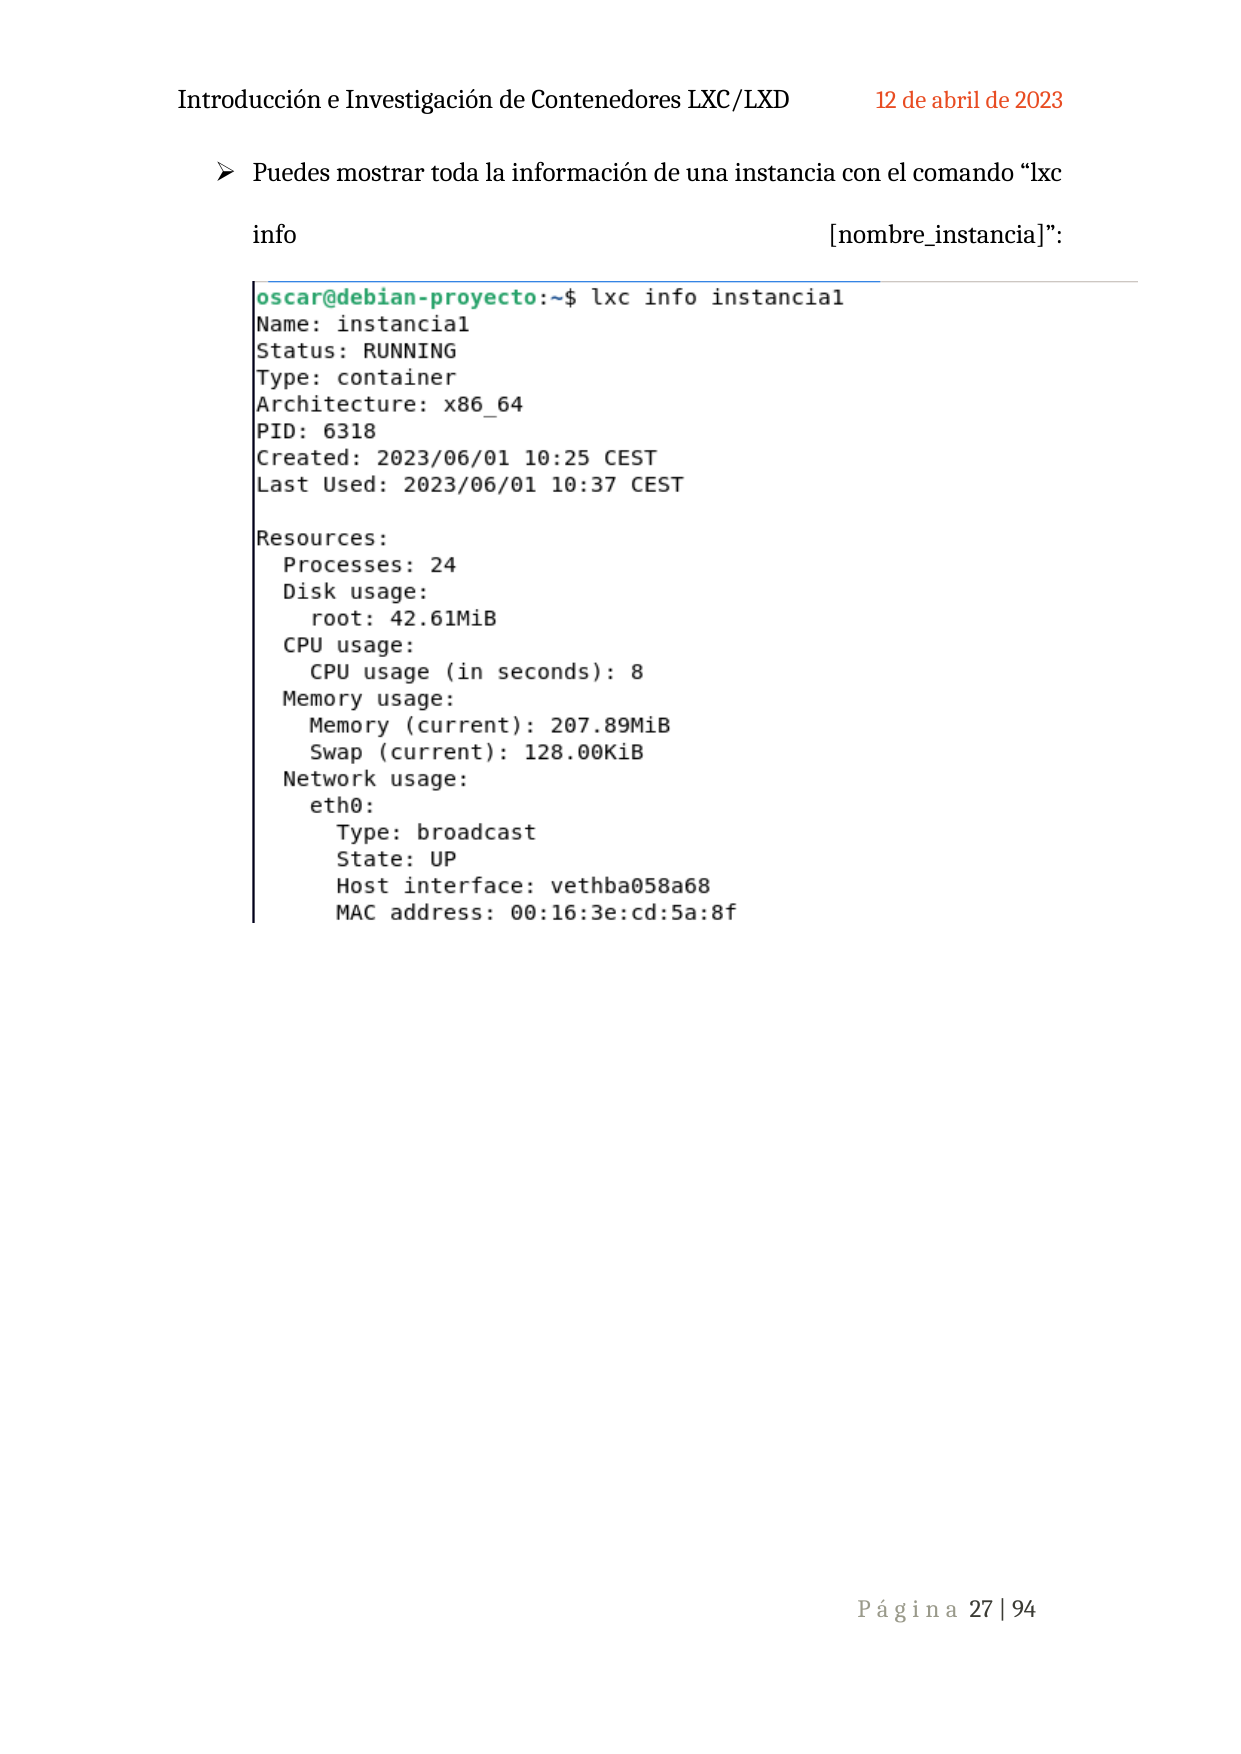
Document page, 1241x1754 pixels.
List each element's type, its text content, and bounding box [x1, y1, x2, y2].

picture [252, 281, 1138, 923]
